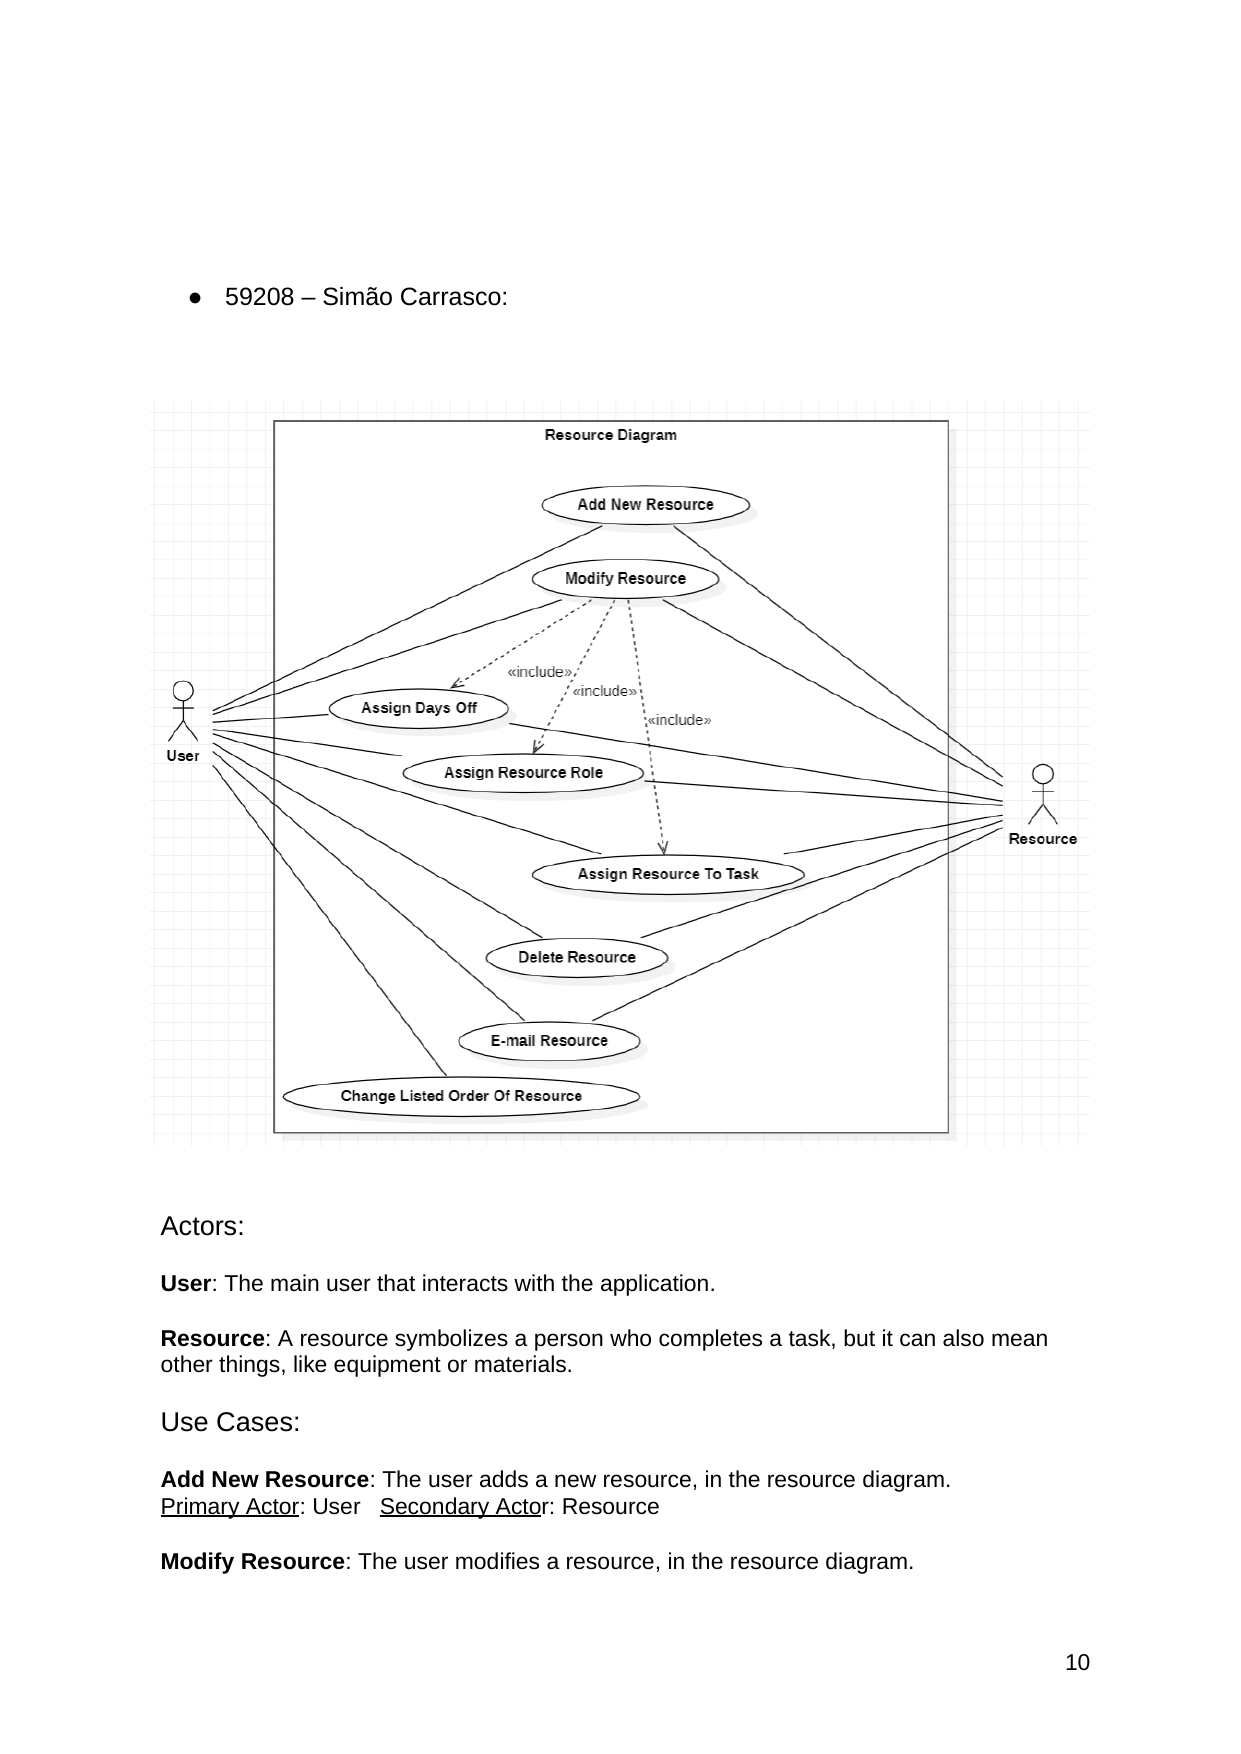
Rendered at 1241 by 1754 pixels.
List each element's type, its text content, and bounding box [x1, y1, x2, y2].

picture [150, 401, 1090, 1146]
list 59208 – Simão Carrasco: [187, 282, 1090, 311]
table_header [150, 1199, 1091, 1584]
